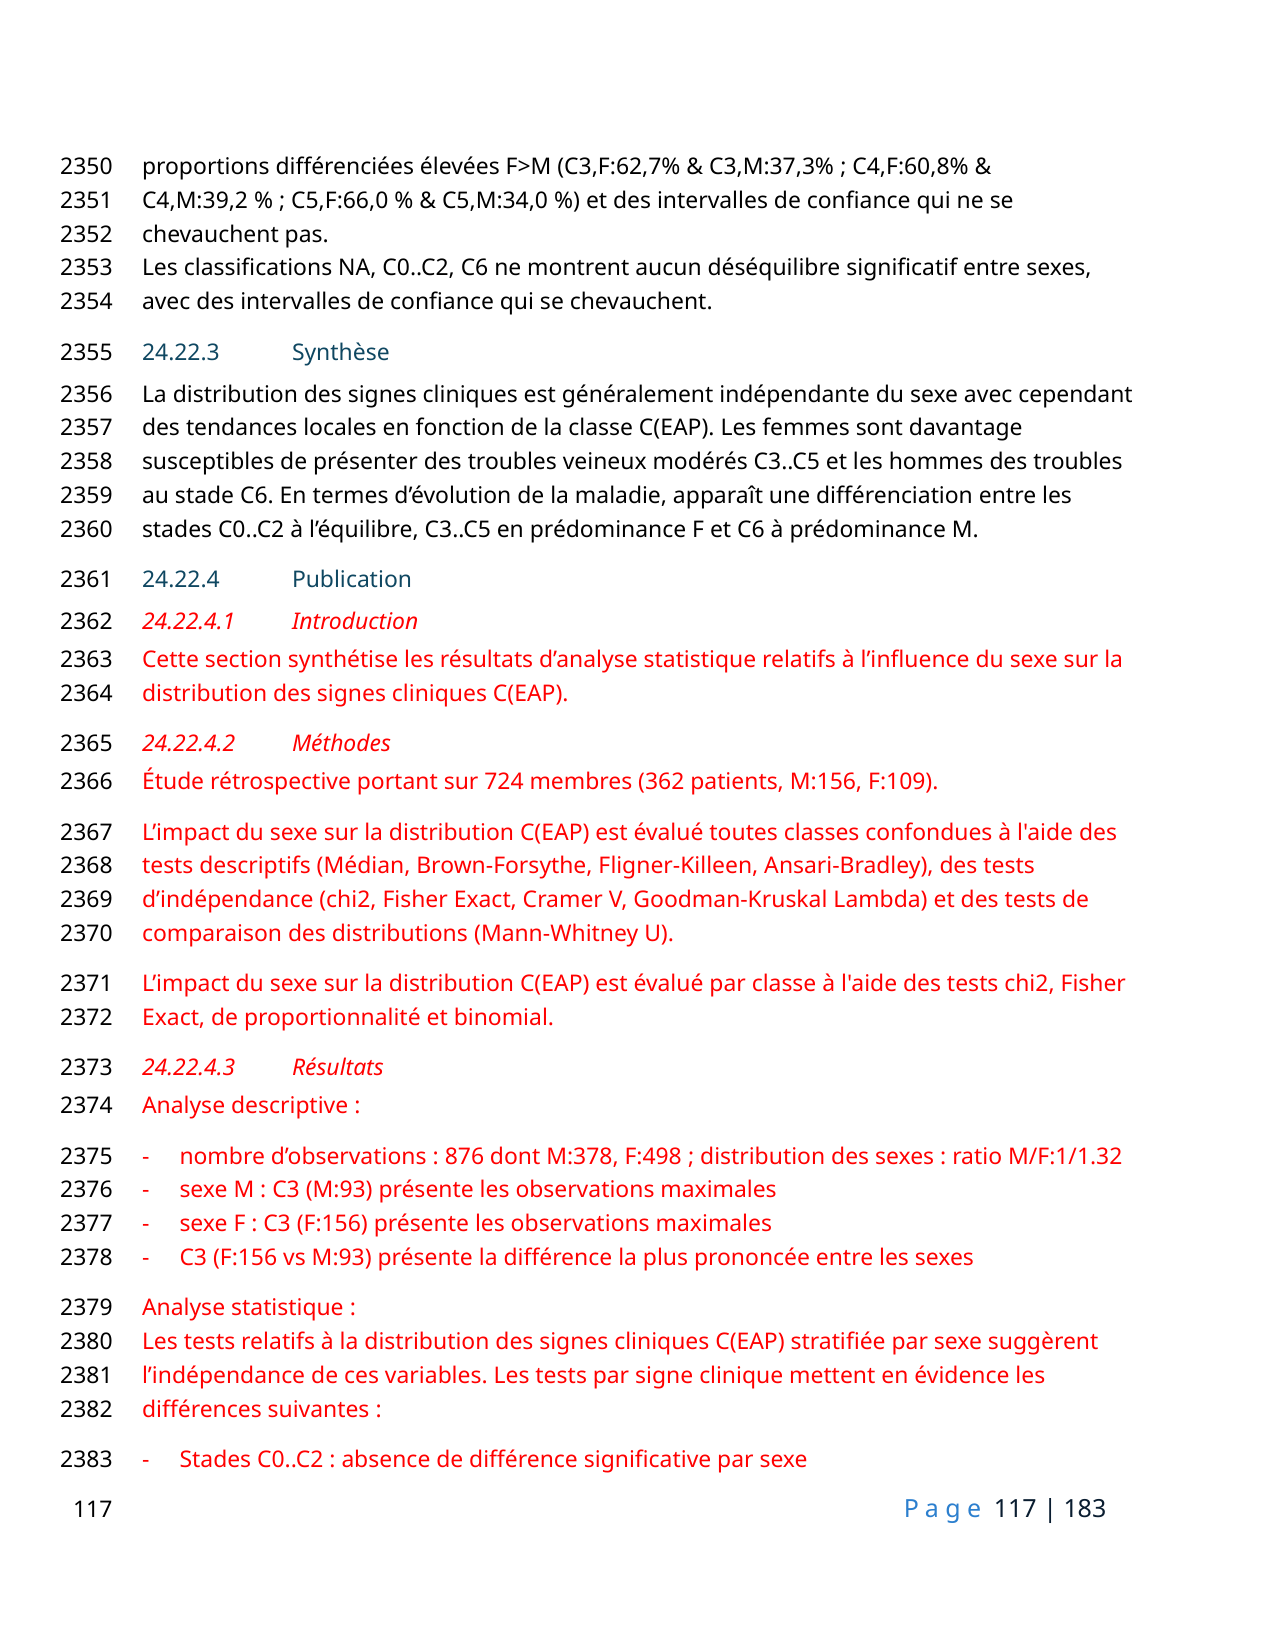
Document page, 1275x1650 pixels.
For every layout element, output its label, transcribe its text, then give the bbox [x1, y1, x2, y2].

list nombre d’observations : 876 dont M:378, F:498 ; distribution des sexes : ratio M/F:1/1.32 [142, 1139, 1133, 1171]
list sexe F : C3 (F:156) présente les observations maximales [142, 1207, 1133, 1238]
text La distribution des signes cliniques est généralement indépendante du sexe avec cependant des tendances locales en fonction de la classe C(EAP). Les femmes sont davantage susceptibles de présenter des troubles veineux modérés C3..C5 et les hommes des troubles au stade C6. En termes d’évolution de la maladie, apparaît une différenciation entre les stades C0..C2 à l’équilibre, C3..C5 en prédominance F et C6 à prédominance M. [142, 377, 1133, 544]
subtitle Méthodes [142, 727, 1133, 758]
text Analyse descriptive : [142, 1089, 1133, 1120]
text Étude rétrospective portant sur 724 membres (362 patients, M:156, F:109). [142, 765, 1133, 796]
text Cette section synthétise les résultats d’analyse statistique relatifs à l’influence du sexe sur la distribution des signes cliniques C(EAP). [142, 643, 1133, 708]
subtitle Résultats [142, 1051, 1133, 1082]
text L’impact du sexe sur la distribution C(EAP) est évalué toutes classes confondues à l'aide des tests descriptifs (Médian, Brown-Forsythe, Fligner-Killeen, Ansari-Bradley), des tests d’indépendance (chi2, Fisher Exact, Cramer V, Goodman-Kruskal Lambda) et des tests de comparaison des distributions (Mann-Whitney U). [142, 815, 1133, 948]
list Stades C0..C2 : absence de différence significative par sexe [142, 1443, 1133, 1474]
list sexe M : C3 (M:93) présente les observations maximales [142, 1173, 1133, 1204]
subtitle Publication [142, 563, 1133, 594]
subtitle Introduction [142, 605, 1133, 636]
subtitle Synthèse [142, 335, 1133, 367]
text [142, 150, 1133, 316]
list C3 (F:156 vs M:93) présente la différence la plus prononcée entre les sexes [142, 1241, 1133, 1272]
text Analyse statistique : Les tests relatifs à la distribution des signes cliniques C(EAP) stratifiée par sexe suggèrent l’indépendance de ces variables. Les tests par signe clinique mettent en évidence les différences suivantes : [142, 1291, 1133, 1424]
text L’impact du sexe sur la distribution C(EAP) est évalué par classe à l'aide des tests chi2, Fisher Exact, de proportionnalité et binomial. [142, 967, 1133, 1032]
